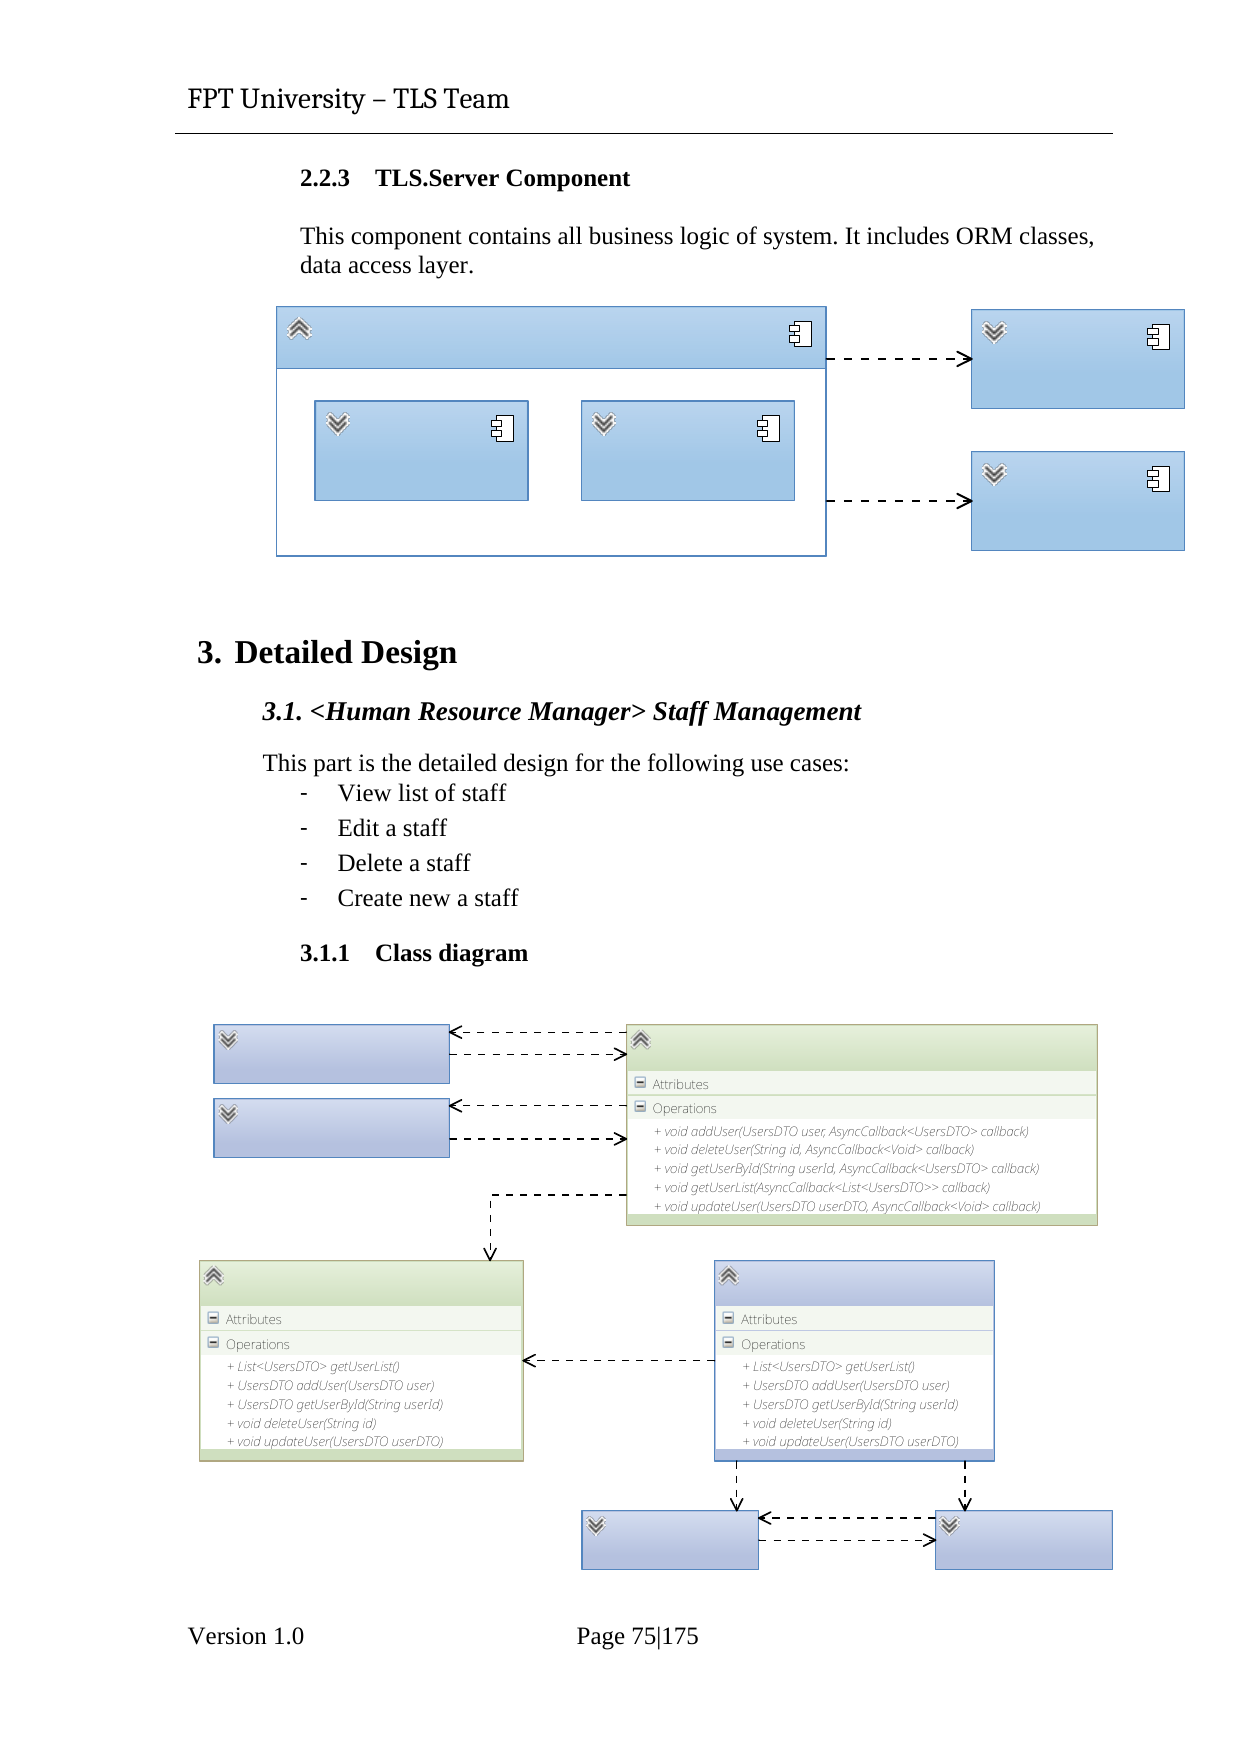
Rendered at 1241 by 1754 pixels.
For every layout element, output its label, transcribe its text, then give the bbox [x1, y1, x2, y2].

subtitle TLS.Server Component [300, 163, 1125, 192]
list Create new a staff [300, 882, 1125, 913]
subtitle Class diagram [300, 938, 1125, 967]
list Edit a staff [300, 812, 1125, 843]
subtitle 3.1. <Human Resource Manager> Staff Management [187, 696, 1125, 727]
list View list of staff [300, 777, 1125, 808]
subtitle Detailed Design [197, 632, 1125, 671]
text This part is the detailed design for the following use cases: [187, 748, 1125, 777]
subtitle This component contains all business logic of system. It includes ORM classes, data access layer. [300, 221, 1125, 278]
list Delete a staff [300, 847, 1125, 878]
